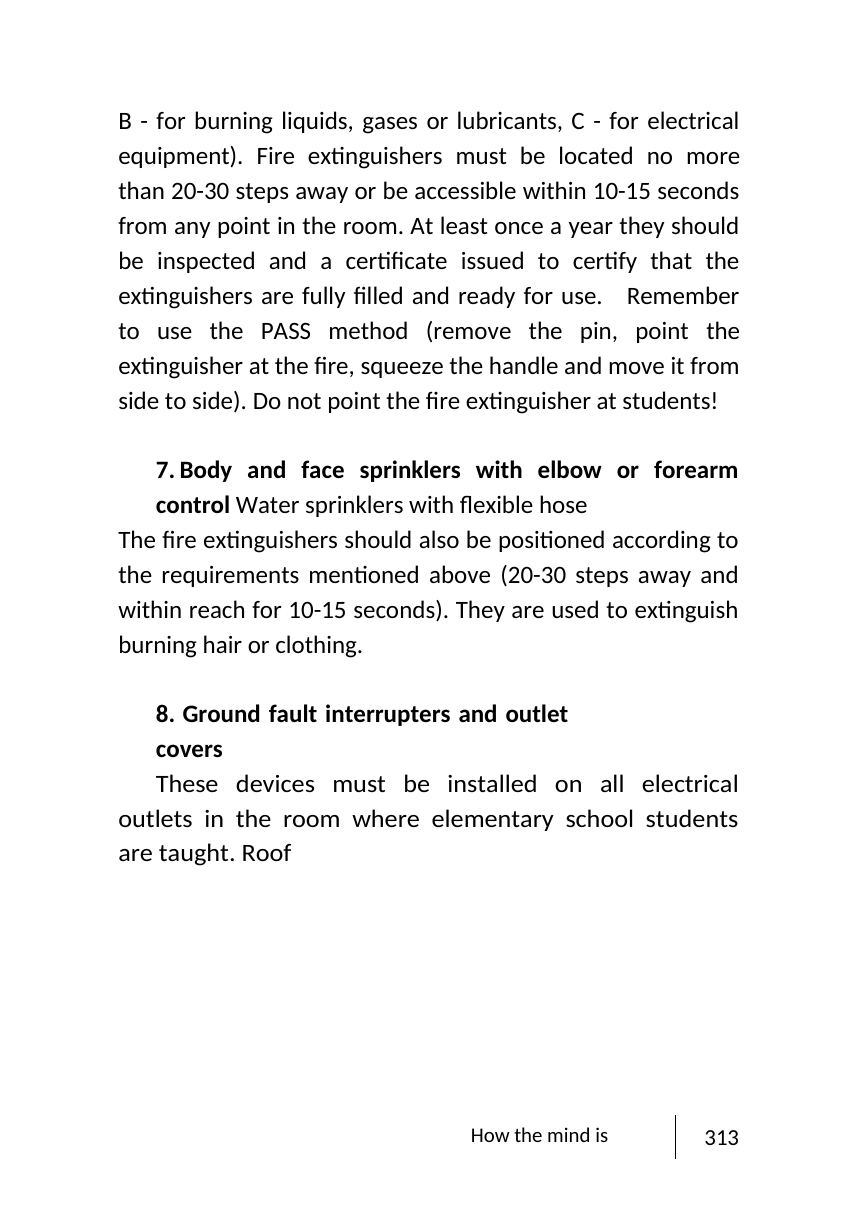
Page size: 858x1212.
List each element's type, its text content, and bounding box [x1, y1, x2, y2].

text The fire extinguishers should also be positioned according to the requirements mentioned above (20-30 steps away and within reach for 10-15 seconds). They are used to extinguish burning hair or clothing. [118, 524, 739, 659]
text These devices must be installed on all electrical outlets in the room where elementary school students are taught. Roof [118, 768, 739, 868]
subtitle Ground fault interrupters and outlet covers [156, 698, 569, 764]
list Body and face sprinklers with elbow or forearm control Water sprinklers with flexible hose [156, 454, 739, 519]
text B - for burning liquids, gases or lubricants, C - for electrical equipment). Fire extinguishers must be located no more than 20-30 steps away or be accessible within 10-15 seconds from any point in the room. At least once a year they should be inspected and a certificate issued to certify that the extinguishers are fully filled and ready for use. Remember to use the PASS method (remove the pin, point the extinguisher at the fire, squeeze the handle and move it from side to side). Do not point the fire extinguisher at students! [118, 105, 741, 416]
